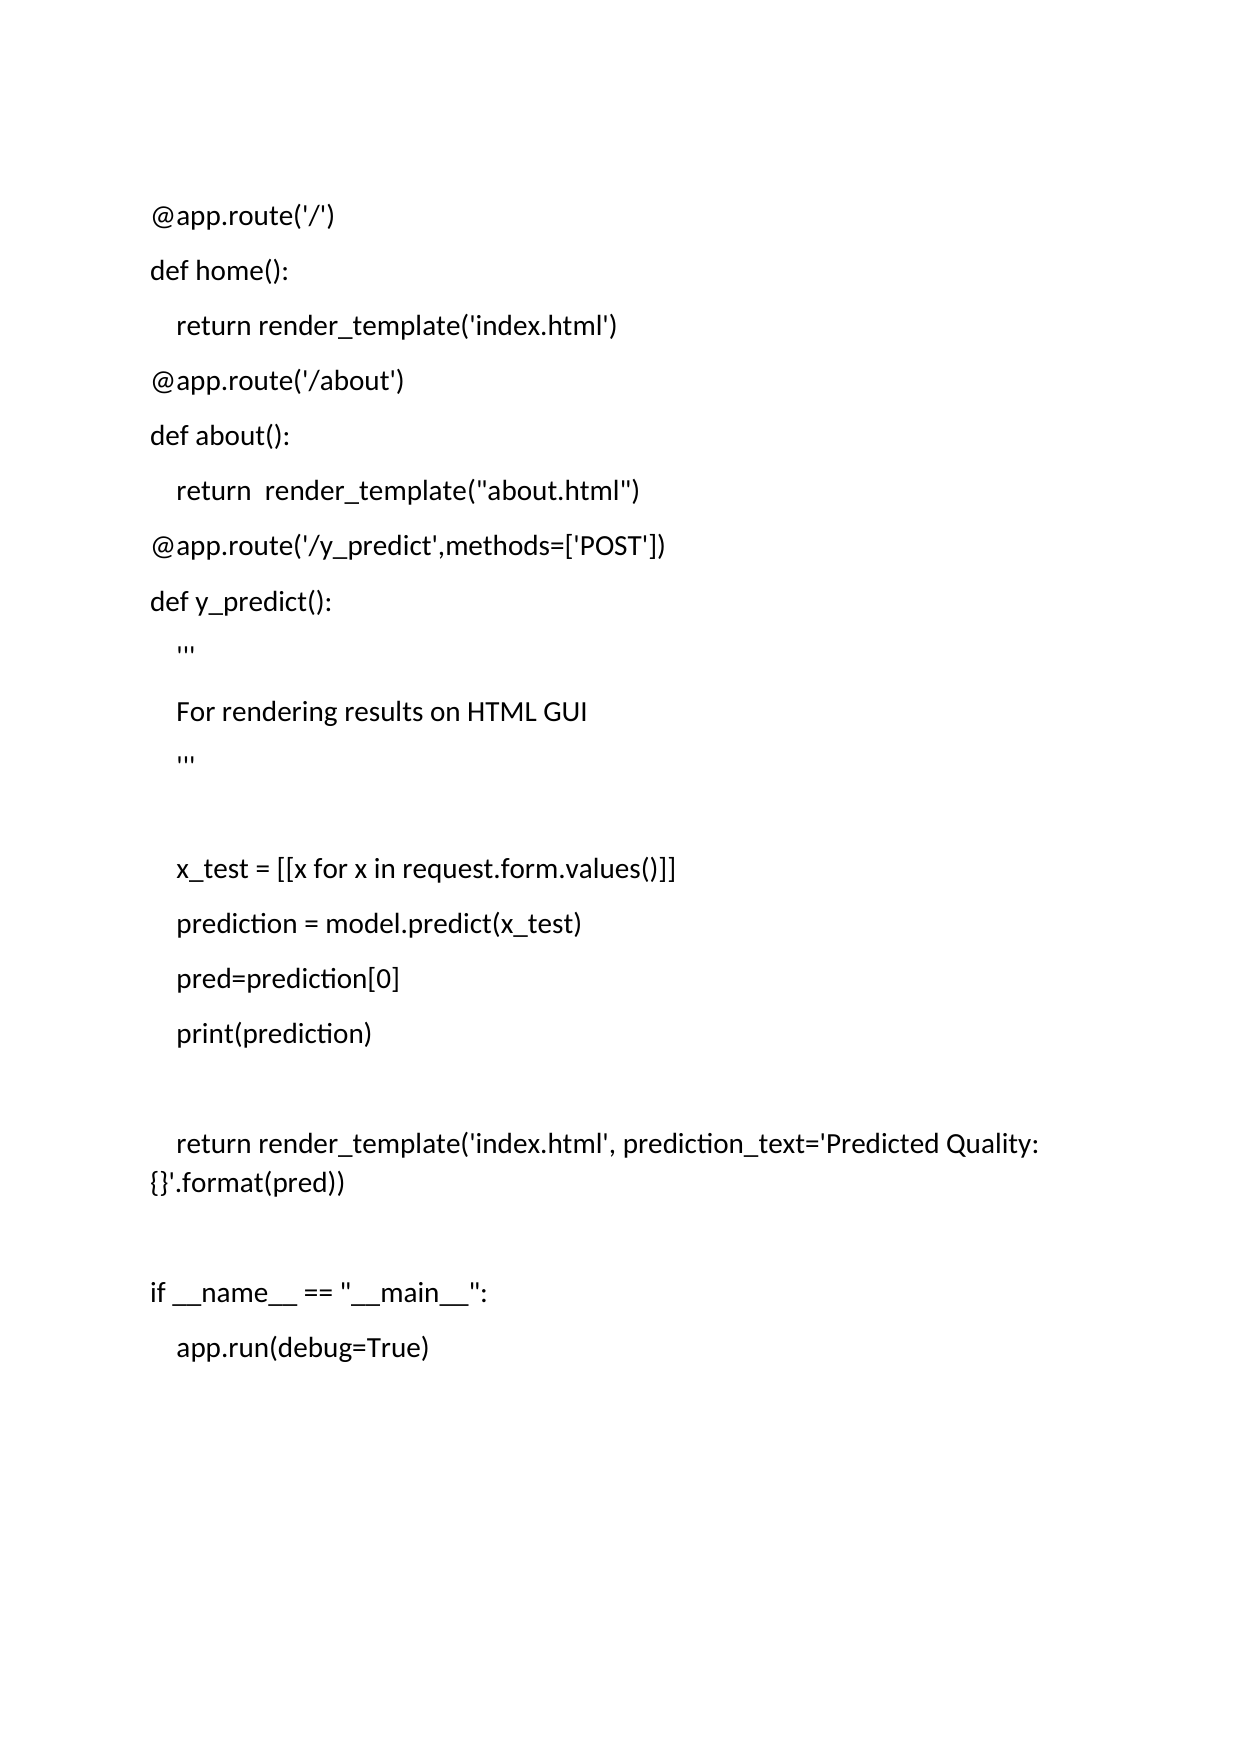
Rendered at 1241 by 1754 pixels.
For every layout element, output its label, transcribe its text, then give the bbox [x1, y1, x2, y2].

text @app.route('/about') [150, 362, 1090, 398]
text if __name__ == "__main__": [150, 1274, 1090, 1310]
text ''' [150, 748, 1090, 783]
text x_test = [[x for x in request.form.values()]] [150, 850, 1090, 886]
text pred=prediction[0] [150, 960, 1090, 996]
text return render_template('index.html', prediction_text='Predicted Quality:{}'.format(pred)) [150, 1125, 1090, 1199]
text @app.route('/y_predict',methods=['POST']) [150, 527, 1090, 563]
text ''' [150, 638, 1090, 673]
text For rendering results on HTML GUI [150, 693, 1090, 728]
text @app.route('/') [150, 197, 1090, 232]
text def home(): [150, 252, 1090, 288]
text app.run(debug=True) [150, 1329, 1090, 1365]
text prediction = model.predict(x_test) [150, 905, 1090, 941]
text return render_template('index.html') [150, 307, 1090, 343]
text def y_predict(): [150, 583, 1090, 618]
text return render_template("about.html") [150, 472, 1090, 508]
text def about(): [150, 417, 1090, 453]
text print(prediction) [150, 1015, 1090, 1051]
